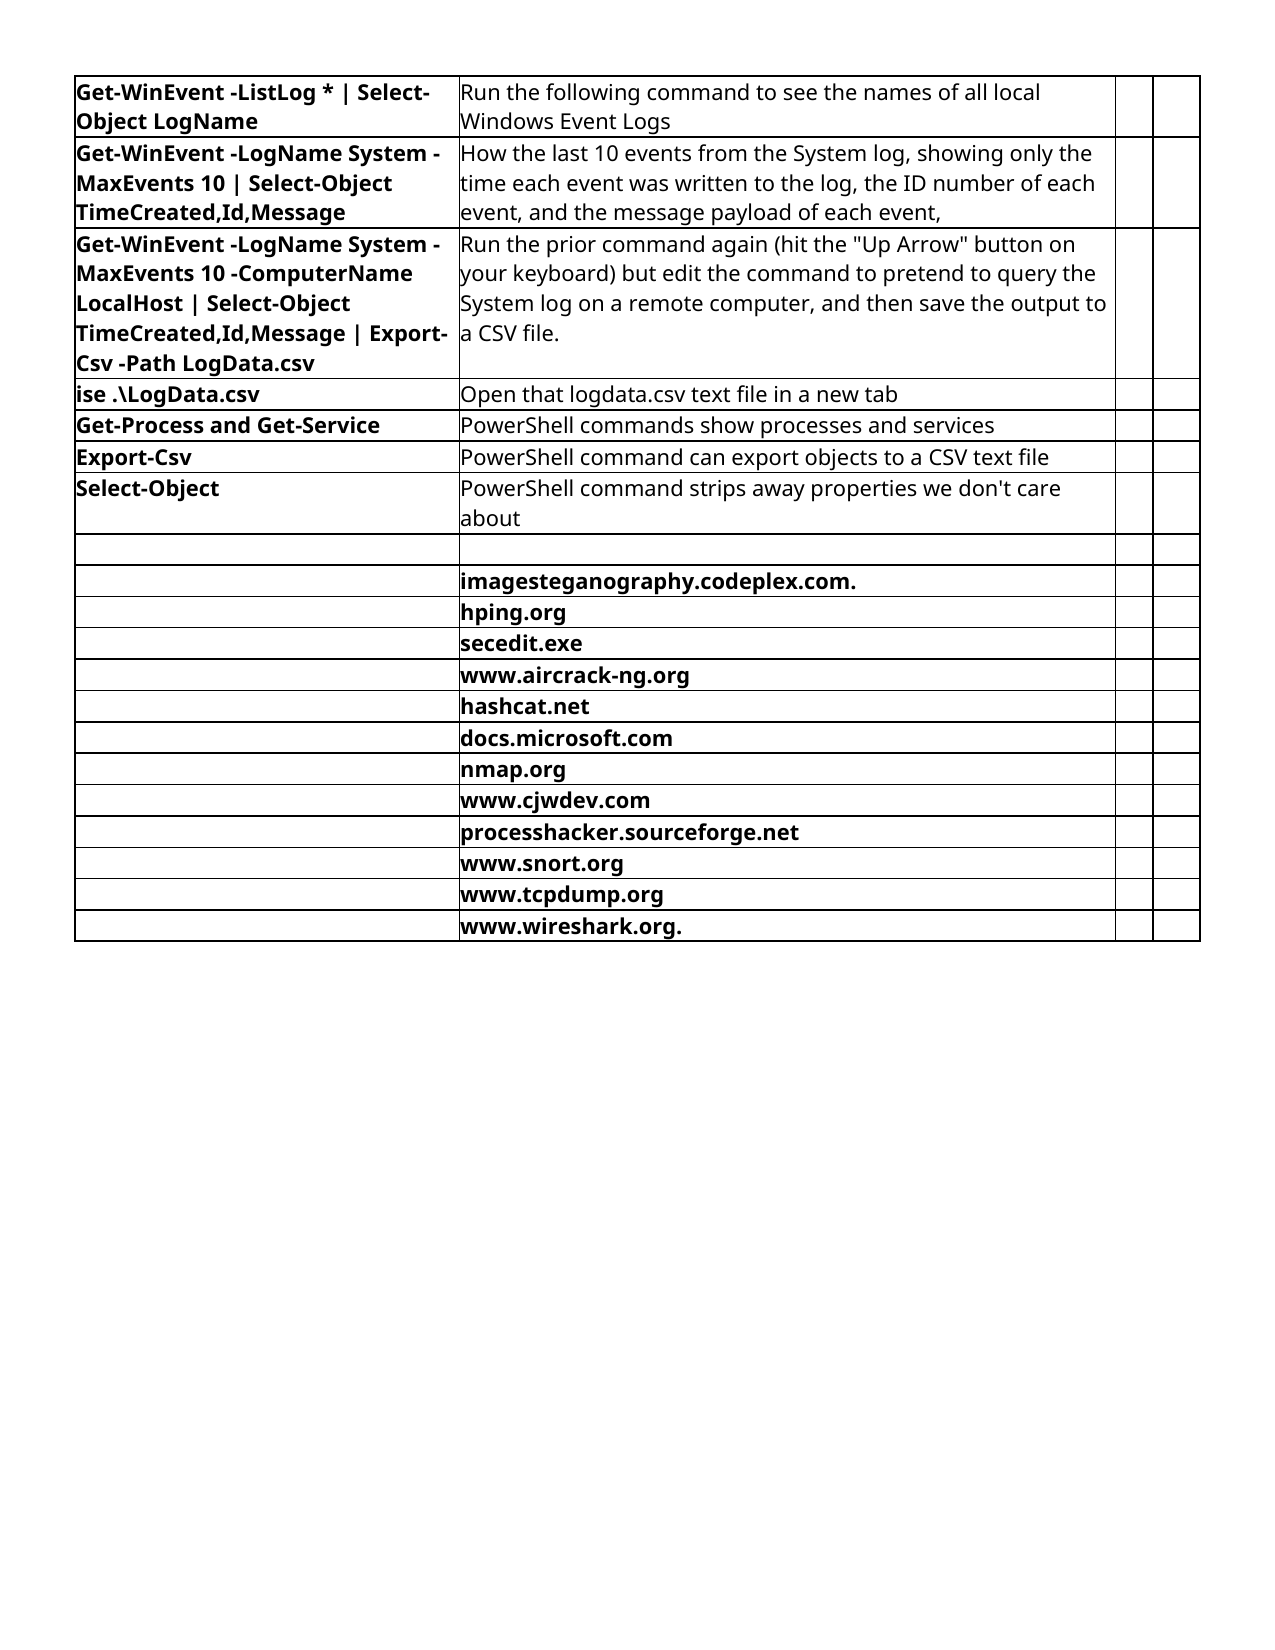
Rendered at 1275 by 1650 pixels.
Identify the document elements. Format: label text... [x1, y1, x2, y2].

table_cell [1116, 785, 1152, 815]
table_cell [1154, 785, 1199, 815]
table_cell Get-WinEvent -LogName System -MaxEvents 10 | Select-Object TimeCreated,Id,Message [76, 138, 459, 227]
table_cell [76, 817, 459, 846]
table_cell nmap.org [460, 754, 1115, 784]
table_cell [1116, 566, 1152, 596]
table_cell [1154, 911, 1199, 940]
table_cell Get-WinEvent -ListLog * | Select-Object LogName [76, 77, 459, 136]
table_cell How the last 10 events from the System log, showing only the time each event was written to the log, the ID number of each event, and the message payload of each event, [460, 138, 1115, 227]
table_cell [76, 879, 459, 909]
table_cell Run the following command to see the names of all local Windows Event Logs [460, 77, 1115, 136]
table_cell [1116, 442, 1152, 472]
table_cell [1154, 597, 1199, 627]
table_cell secedit.exe [460, 628, 1115, 658]
table_cell [76, 566, 459, 596]
table_cell [76, 660, 459, 689]
table_cell PowerShell commands show processes and services [460, 411, 1115, 440]
table_cell [1154, 723, 1199, 752]
table_cell [1154, 848, 1199, 878]
table_cell [1116, 754, 1152, 784]
table_cell [76, 597, 459, 627]
table_cell ise .\LogData.csv [76, 379, 459, 409]
table_cell [1116, 879, 1152, 909]
table_cell [1116, 817, 1152, 846]
table_cell [76, 535, 459, 564]
table_cell [460, 535, 1115, 564]
table_cell [1154, 879, 1199, 909]
table_cell Get-WinEvent -LogName System -MaxEvents 10 -ComputerName LocalHost | Select-Object TimeCreated,Id,Message | Export-Csv -Path LogData.csv [76, 229, 459, 378]
table_cell [1116, 379, 1152, 409]
table_cell [1116, 723, 1152, 752]
table_cell hping.org [460, 597, 1115, 627]
table_cell [1116, 229, 1152, 378]
table_cell [1154, 411, 1199, 440]
table_cell Get-Process and Get-Service [76, 411, 459, 440]
table_cell [1154, 138, 1199, 227]
table_cell [76, 628, 459, 658]
table_cell [1154, 691, 1199, 721]
table_cell www.aircrack-ng.org [460, 660, 1115, 689]
table_cell [1116, 77, 1152, 136]
table_cell [76, 785, 459, 815]
table_cell [76, 691, 459, 721]
table_cell [1154, 754, 1199, 784]
table_cell [1154, 77, 1199, 136]
table_cell [76, 848, 459, 878]
table_cell [1154, 229, 1199, 378]
table_cell [1116, 628, 1152, 658]
table_cell www.cjwdev.com [460, 785, 1115, 815]
table_cell imagesteganography.codeplex.com. [460, 566, 1115, 596]
table_cell [1116, 411, 1152, 440]
table_cell [1116, 138, 1152, 227]
table_cell www.wireshark.org. [460, 911, 1115, 940]
table_cell hashcat.net [460, 691, 1115, 721]
table_cell [1154, 817, 1199, 846]
table_cell [1154, 628, 1199, 658]
table_cell [1154, 535, 1199, 564]
table_cell Export-Csv [76, 442, 459, 472]
table_cell Select-Object [76, 473, 459, 533]
table_cell [1116, 473, 1152, 533]
table_cell [76, 723, 459, 752]
table_cell PowerShell command can export objects to a CSV text file [460, 442, 1115, 472]
table_cell [1154, 442, 1199, 472]
table_cell processhacker.sourceforge.net [460, 817, 1115, 846]
table_cell www.tcpdump.org [460, 879, 1115, 909]
table_cell [1116, 597, 1152, 627]
table_cell www.snort.org [460, 848, 1115, 878]
table_cell [76, 911, 459, 940]
table_cell [1154, 379, 1199, 409]
table_cell [1154, 566, 1199, 596]
table_cell Open that logdata.csv text file in a new tab [460, 379, 1115, 409]
table_cell [1116, 848, 1152, 878]
table_cell [76, 754, 459, 784]
table_cell [1116, 660, 1152, 689]
table_cell docs.microsoft.com [460, 723, 1115, 752]
table_cell PowerShell command strips away properties we don't care about [460, 473, 1115, 533]
table_cell [1116, 535, 1152, 564]
table_cell [1116, 691, 1152, 721]
table_cell Run the prior command again (hit the "Up Arrow" button on your keyboard) but edit the command to pretend to query the System log on a remote computer, and then save the output to a CSV file. [460, 229, 1115, 378]
table_cell [1154, 660, 1199, 689]
table_cell [1154, 473, 1199, 533]
table_cell [1116, 911, 1152, 940]
